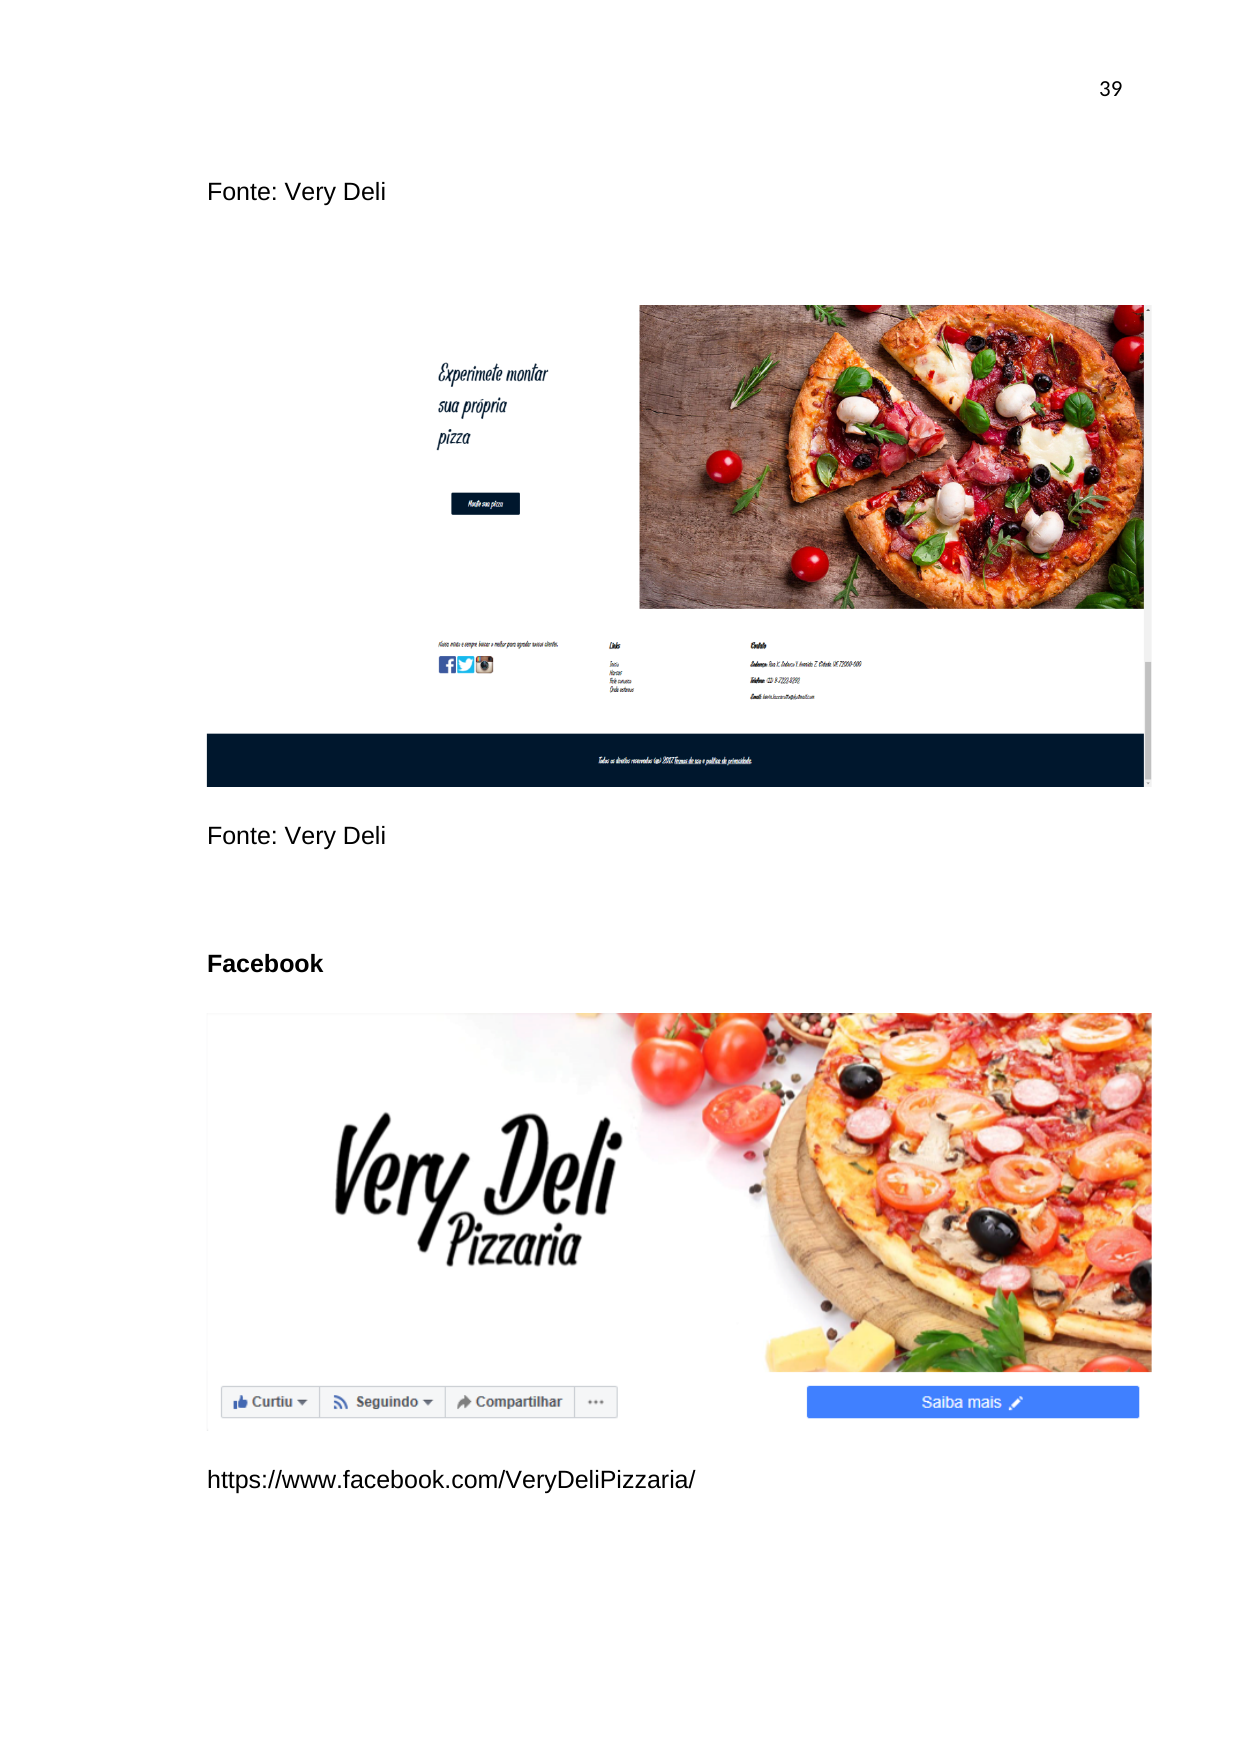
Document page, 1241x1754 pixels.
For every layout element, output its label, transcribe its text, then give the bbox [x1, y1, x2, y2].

text https://www.facebook.com/VeryDeliPizzaria/ [207, 1465, 1122, 1494]
picture [206, 1013, 1152, 1431]
picture [206, 305, 1152, 787]
text Fonte: Very Deli [207, 821, 1122, 850]
text Facebook [207, 949, 1122, 978]
text Fonte: Very Deli [207, 177, 1122, 206]
